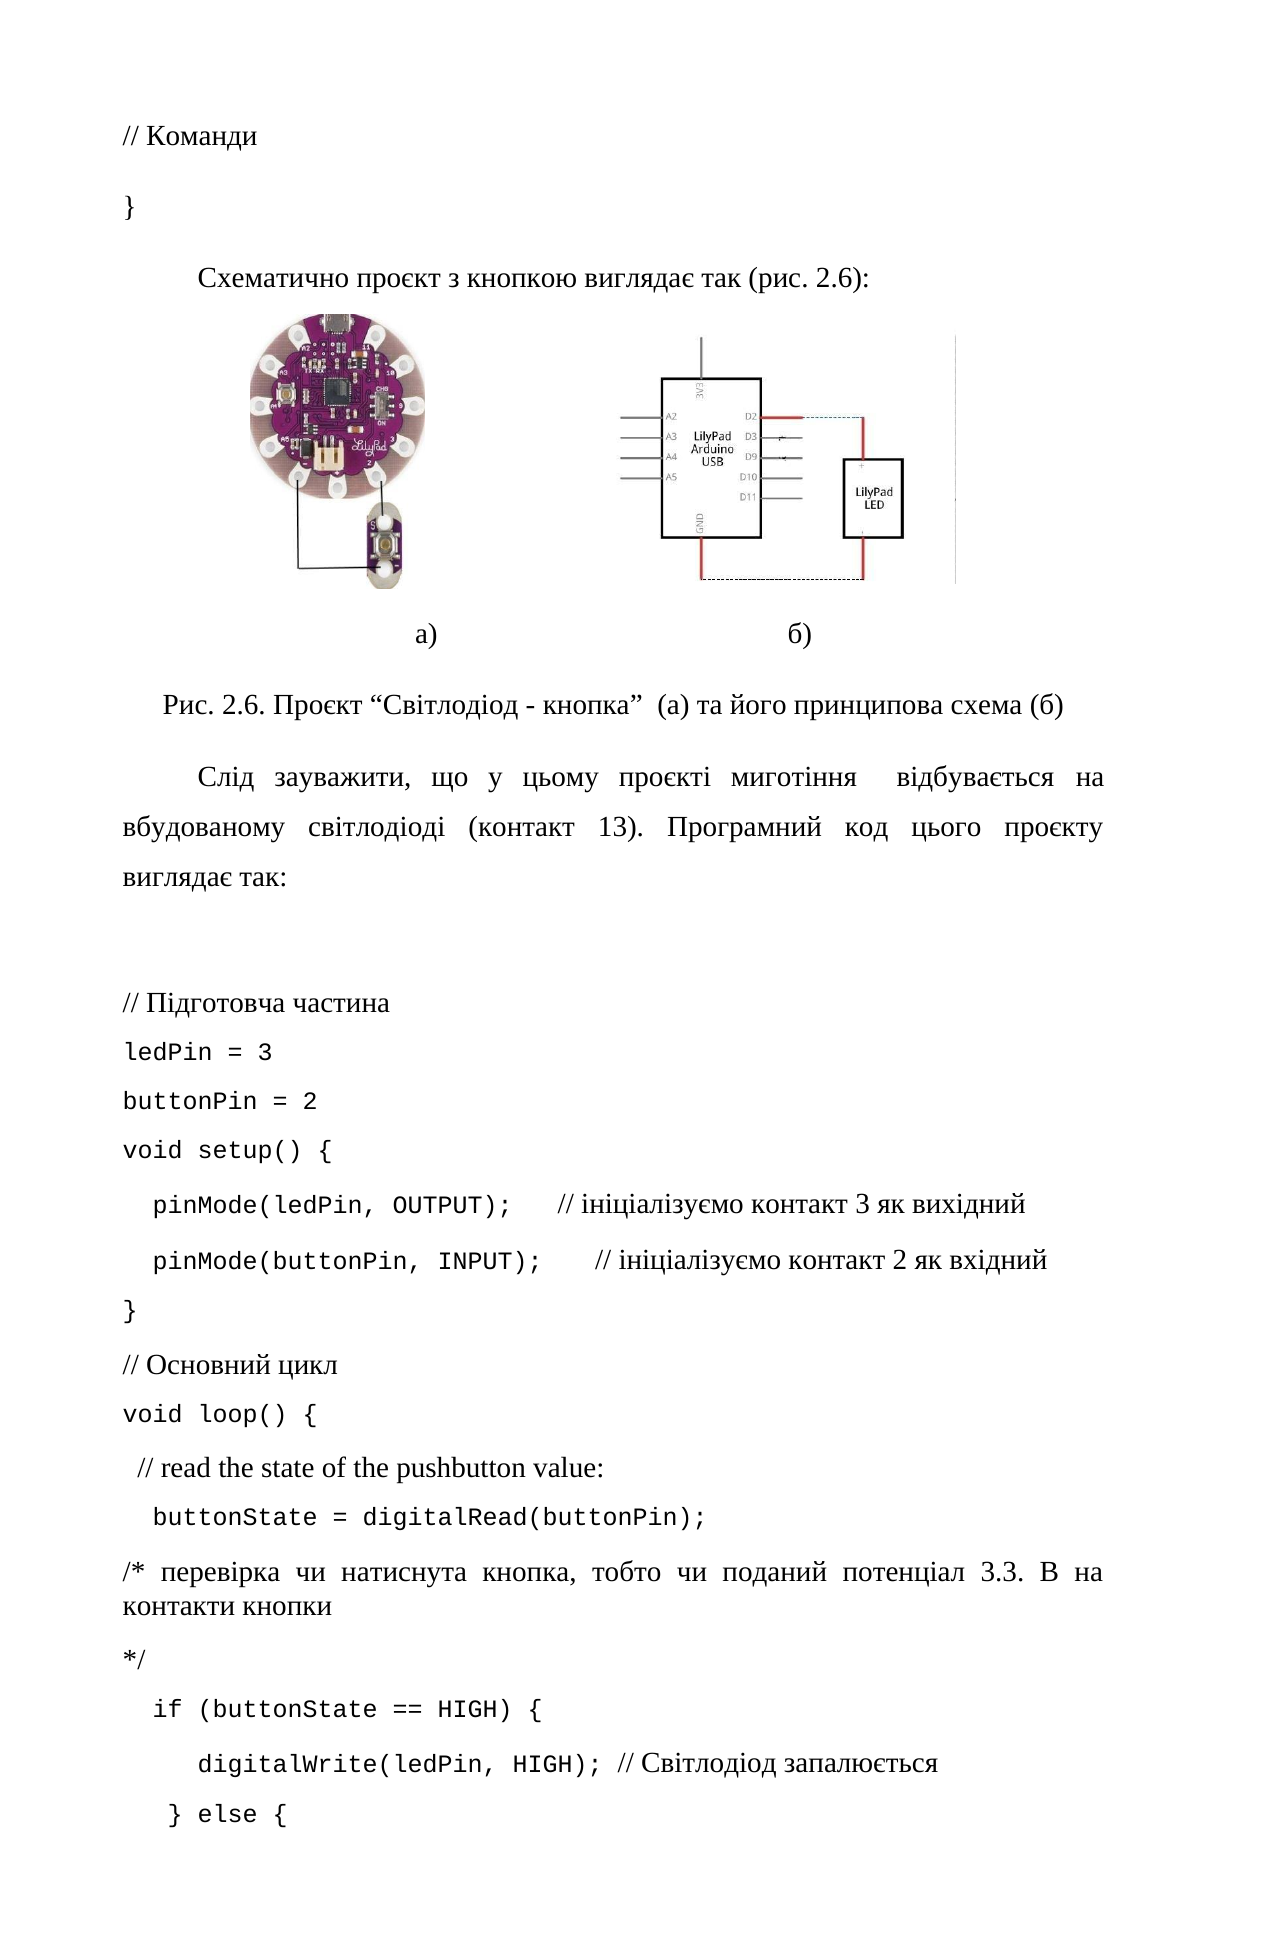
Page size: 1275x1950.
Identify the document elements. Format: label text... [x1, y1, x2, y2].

text */ [122, 1642, 1104, 1676]
text pinMode(ledPin, OUTPUT); // ініціалізуємо контакт 3 як вихідний [122, 1187, 1104, 1221]
text // Основний цикл [122, 1347, 1104, 1381]
text Схематично проєкт з кнопкою виглядає так (рис. 2.6): [122, 261, 1104, 294]
text buttonState = digitalRead(buttonPin); [122, 1505, 1104, 1533]
text // Команди [122, 118, 1104, 152]
picture [574, 304, 956, 584]
text } [122, 189, 1104, 223]
text ledPin = 3 [122, 1039, 1104, 1067]
text pinMode(buttonPin, INPUT); // ініціалізуємо контакт 2 як вхідний [122, 1242, 1104, 1277]
text Рис. 2.6. Проєкт “Світлодіод - кнопка” (а) та його принципова схема (б) [122, 687, 1104, 721]
text /* перевірка чи натиснута кнопка, тобто чи поданий потенціал 3.3. В на контакти кнопки [122, 1554, 1104, 1621]
text buttonPin = 2 [122, 1088, 1104, 1117]
text if (buttonState == HIGH) { [122, 1696, 1104, 1725]
text void loop() { [122, 1401, 1104, 1430]
text digitalWrite(ledPin, HIGH); // Світлодіод запалюється [122, 1746, 1104, 1780]
text void setup() { [122, 1137, 1104, 1166]
text } else { [122, 1801, 1104, 1829]
text } [122, 1298, 1104, 1326]
text // read the state of the pushbutton value: [122, 1451, 1104, 1484]
picture [250, 314, 425, 589]
text а) б) [122, 616, 1104, 650]
text Слід зауважити, що у цьому проєкті миготіння відбувається на вбудованому світлодіоді (контакт 13). Програмний код цього проєкту виглядає так: [122, 759, 1104, 893]
text // Підготовча частина [122, 985, 1104, 1018]
